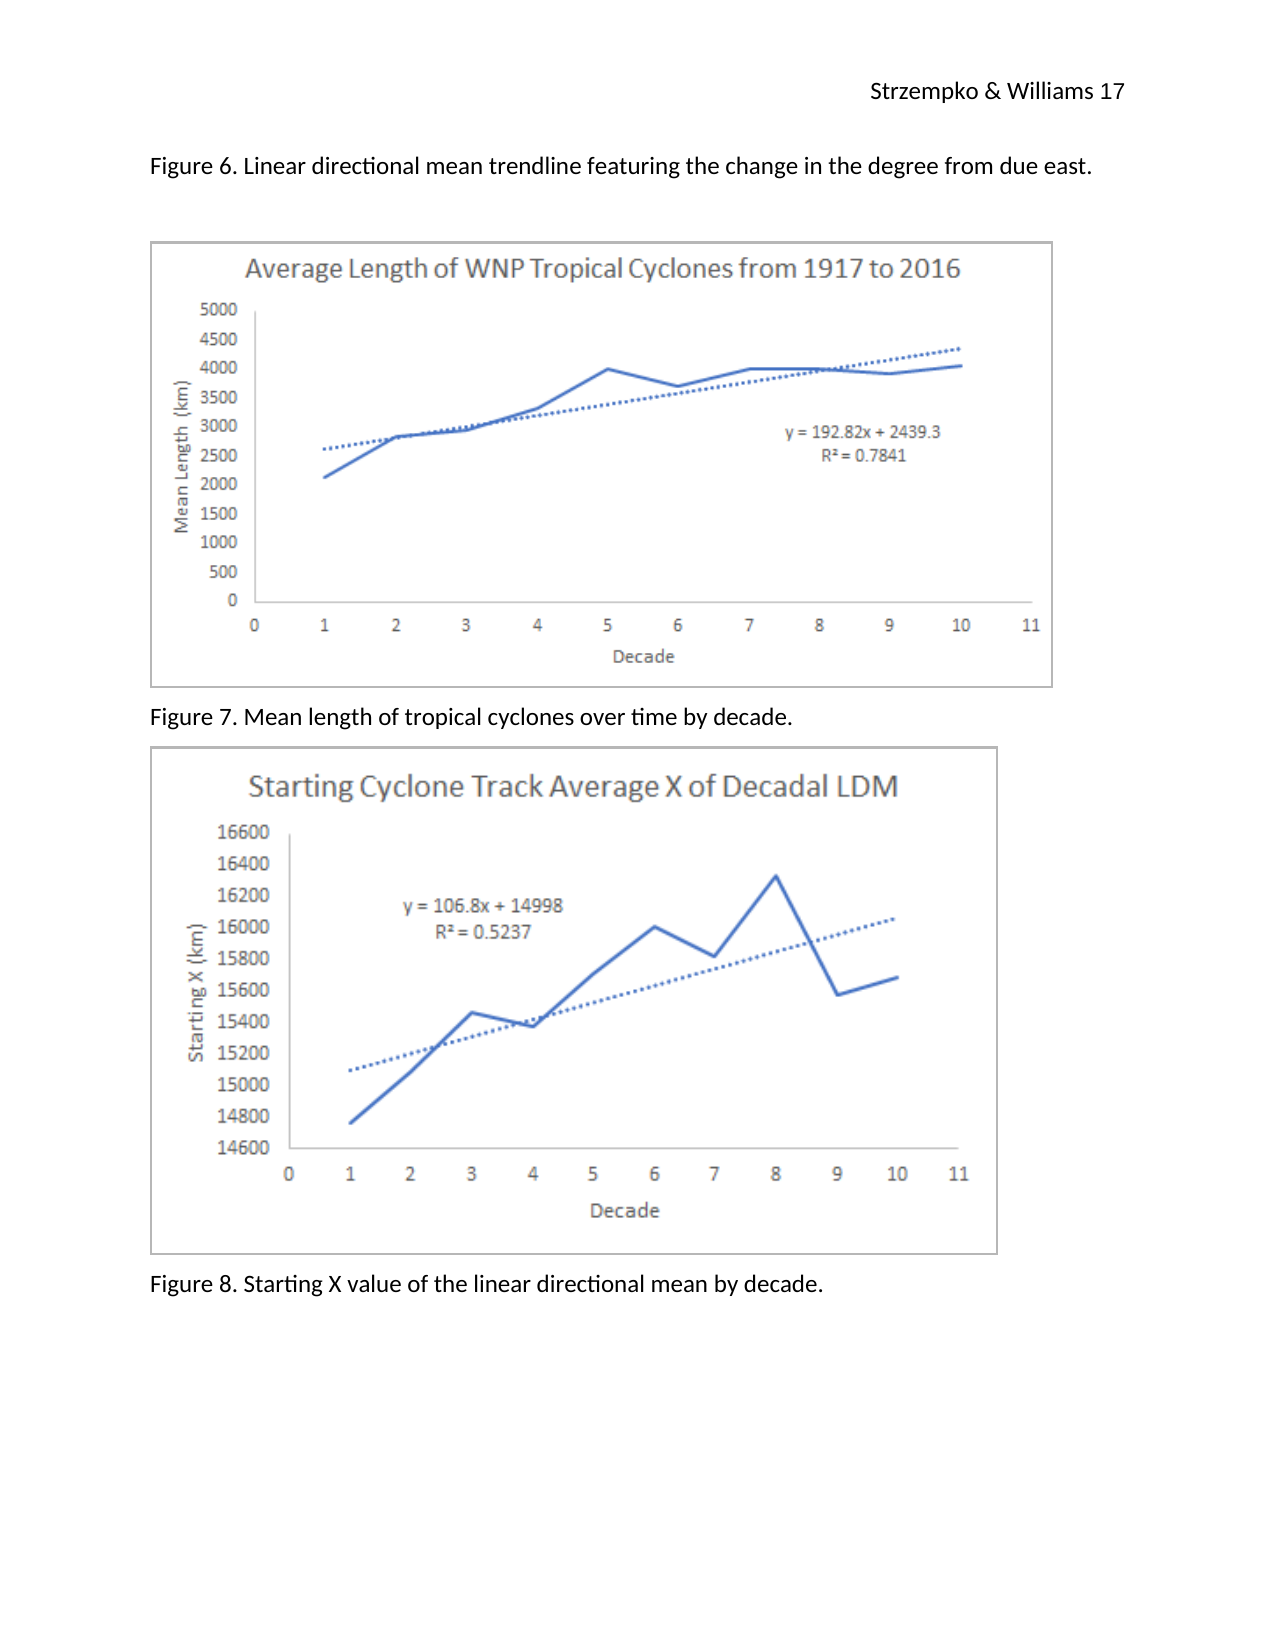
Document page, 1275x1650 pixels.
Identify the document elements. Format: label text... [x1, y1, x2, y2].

text Figure 6. Linear directional mean trendline featuring the change in the degree from due east. [150, 150, 1125, 181]
picture [152, 749, 996, 1253]
text Figure 7. Mean length of tropical cyclones over time by decade. [150, 701, 1125, 731]
picture [152, 244, 1051, 686]
text Figure 8. Starting X value of the linear directional mean by decade. [150, 1268, 1125, 1299]
